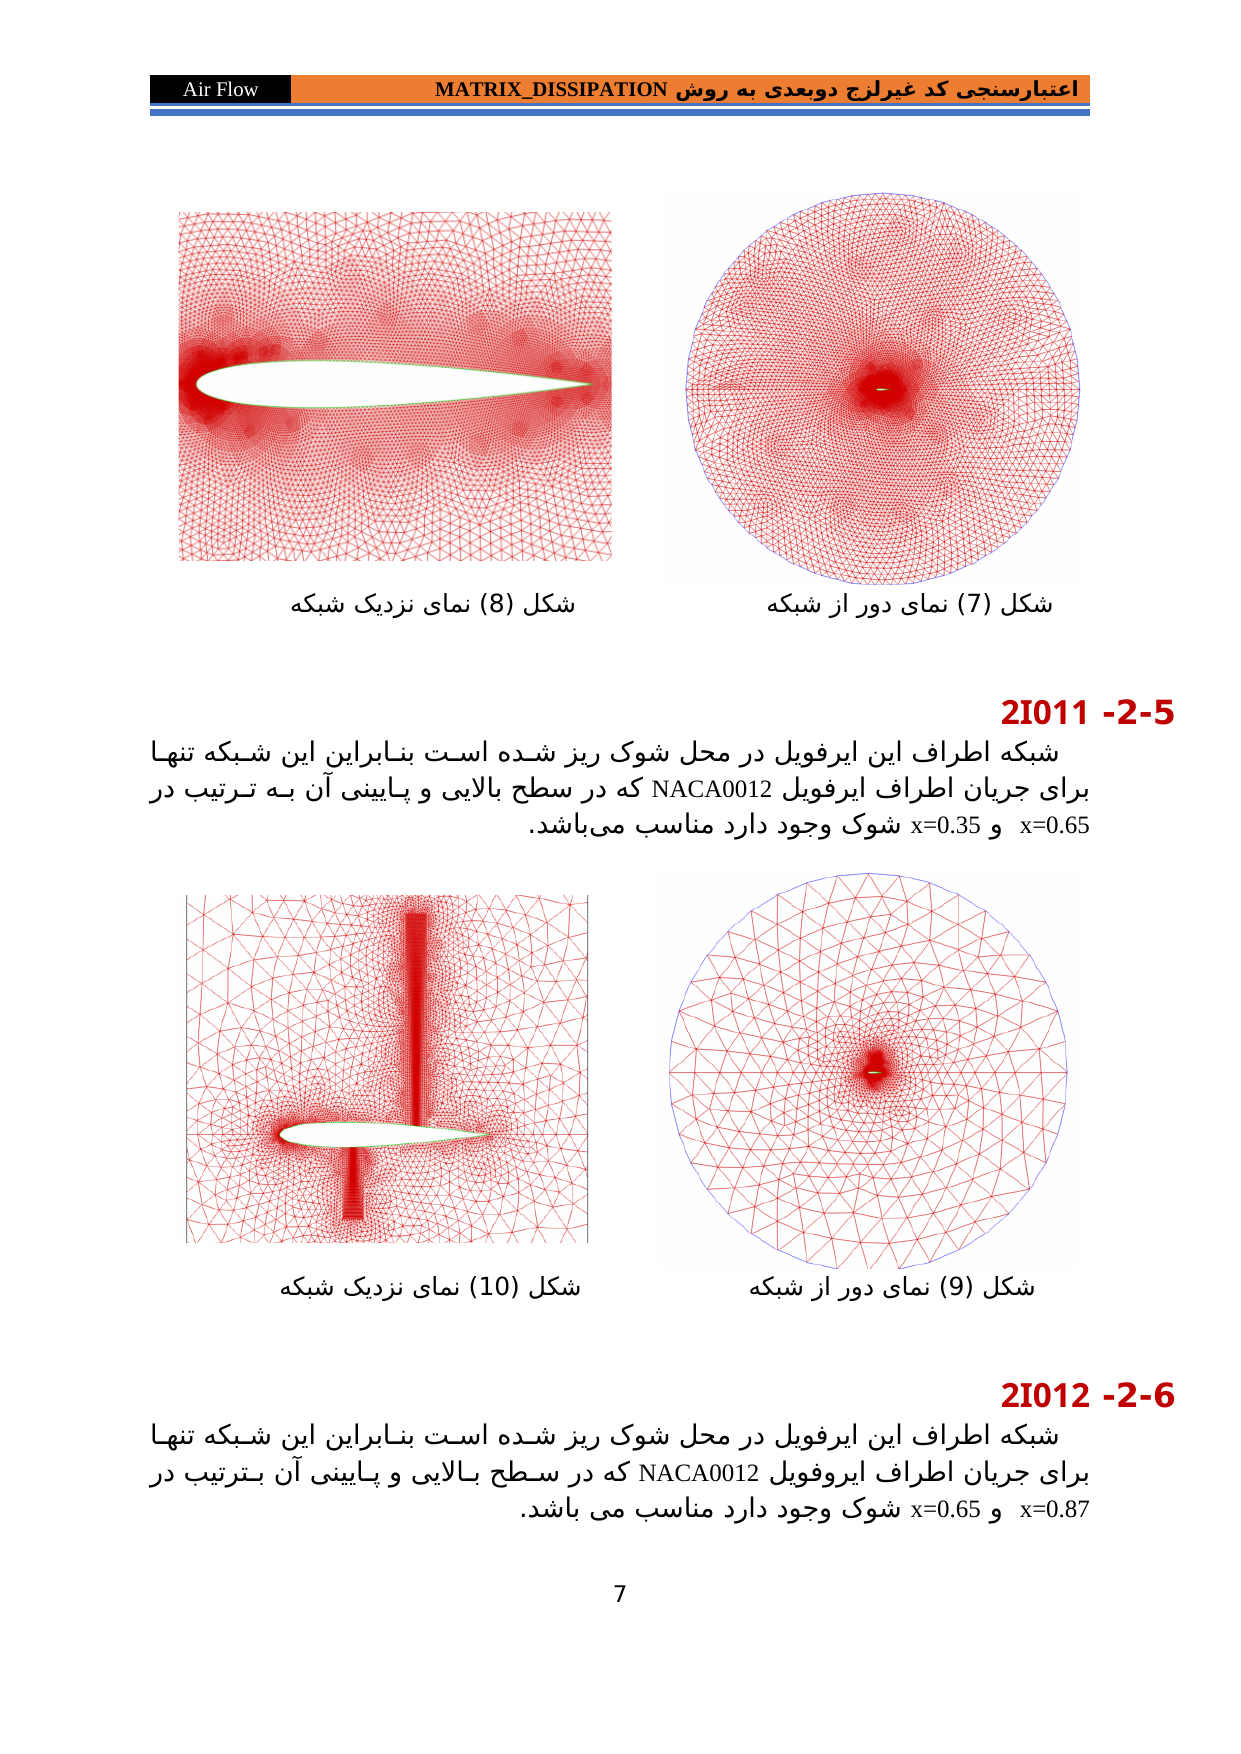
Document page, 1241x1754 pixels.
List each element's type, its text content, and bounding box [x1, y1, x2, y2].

table_header [641, 189, 1104, 589]
table_cell نمای نزدیک شبکه [150, 1273, 619, 1372]
picture [656, 869, 1078, 1269]
picture [178, 212, 612, 561]
text شبکه اطراف این ایرفویل در محل شوک ریز شده است بنابراین این شبکه تنها برای جریان اطراف ایروفویل NACA0012 که در سطح بالایی و پایینی آن بترتیب در x=0.87 و x=0.65 شوک وجود دارد مناسب می باشد. [150, 1419, 1090, 1524]
table_header [150, 870, 619, 1272]
subtitle 2I011 [150, 688, 1090, 734]
table_header [620, 870, 1089, 1272]
table_cell نمای دور از شبکه [641, 589, 1104, 655]
table_cell نمای نزدیک شبکه [150, 589, 641, 655]
picture [179, 895, 590, 1243]
subtitle 2I012 [150, 1372, 1090, 1417]
text شبکه اطراف این ایرفویل در محل شوک ریز شده است بنابراین این شبکه تنها برای جریان اطراف ایرفویل NACA0012 که در سطح بالایی و پایینی آن به ترتیب در x=0.65 و x=0.35 شوک وجود دارد مناسب می‌باشد. [150, 736, 1090, 840]
picture [662, 189, 1082, 585]
table_cell نمای دور از شبکه [620, 1273, 1089, 1372]
table_header [150, 189, 641, 589]
